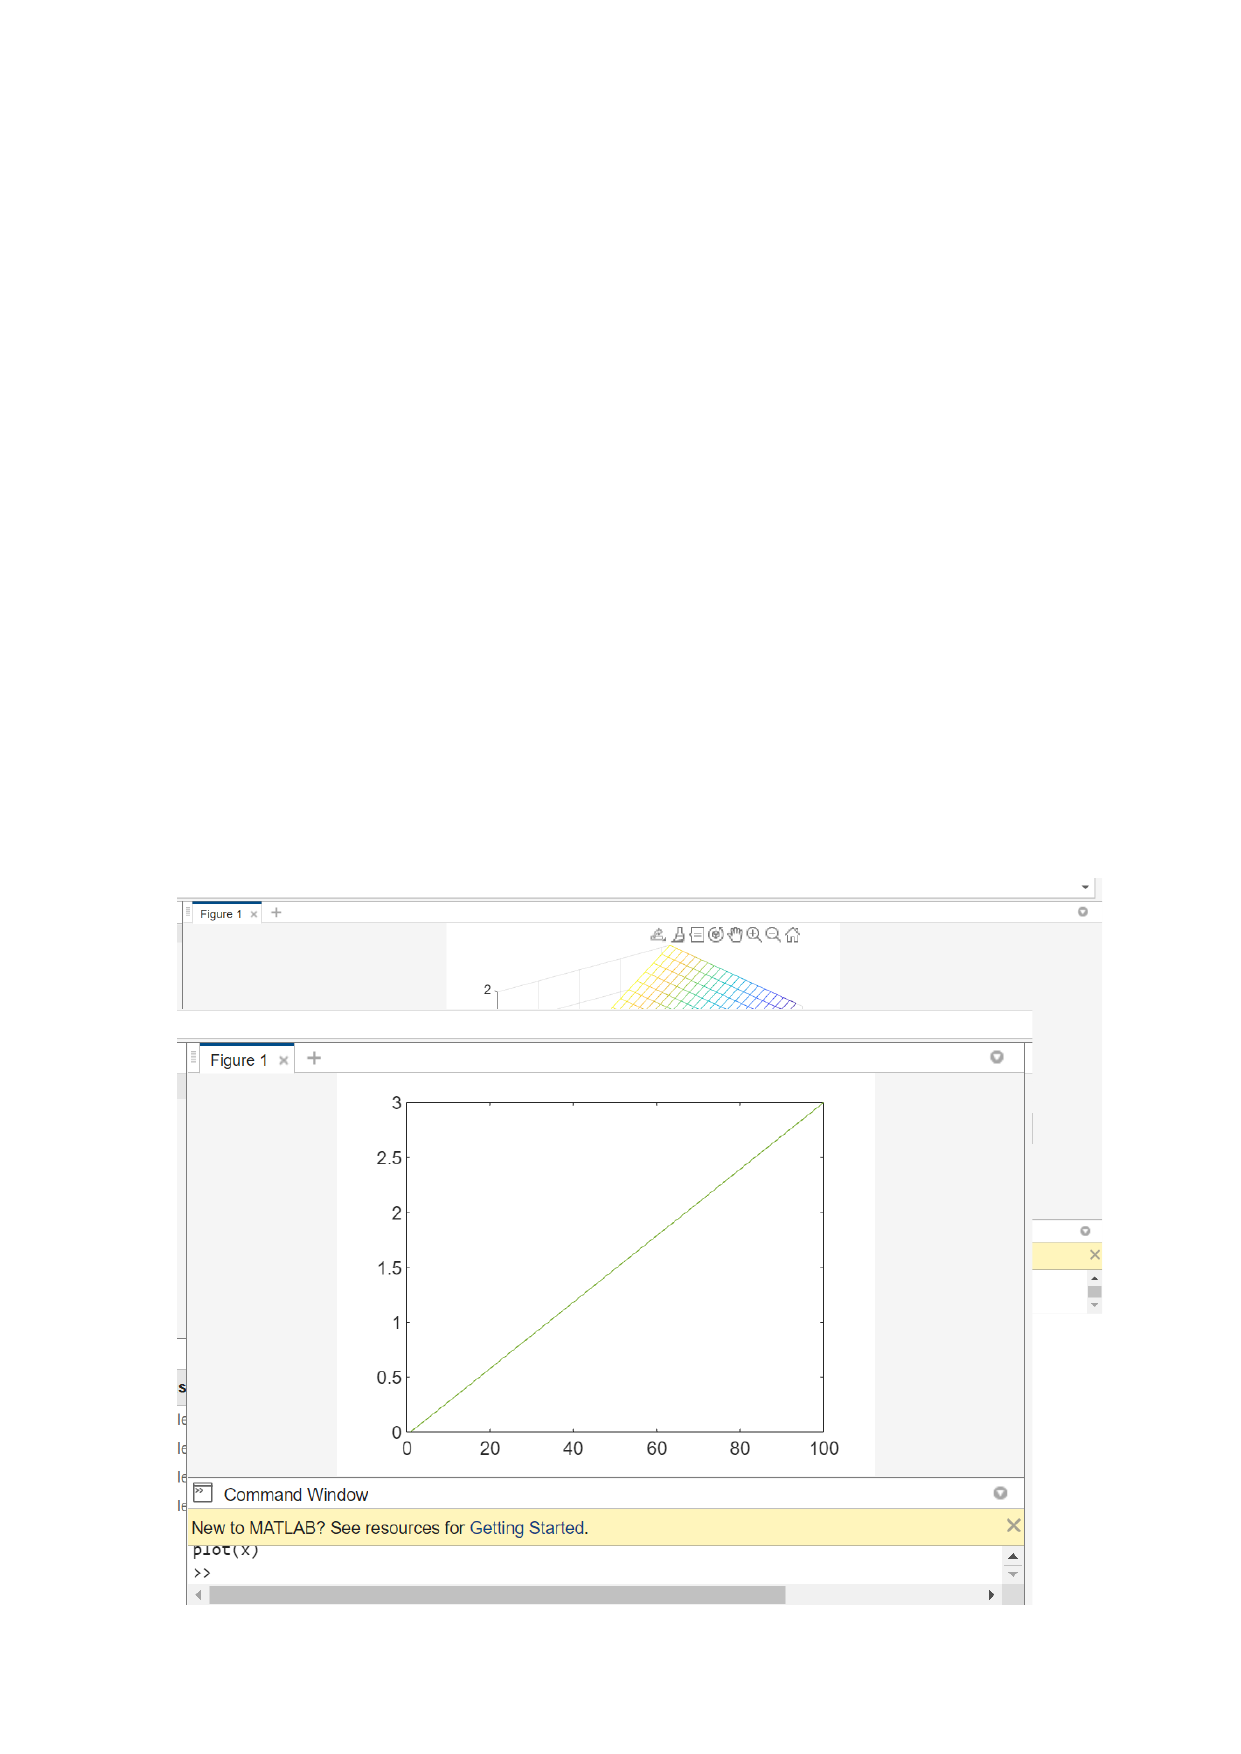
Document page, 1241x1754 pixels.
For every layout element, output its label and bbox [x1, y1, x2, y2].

picture [177, 878, 1103, 1605]
